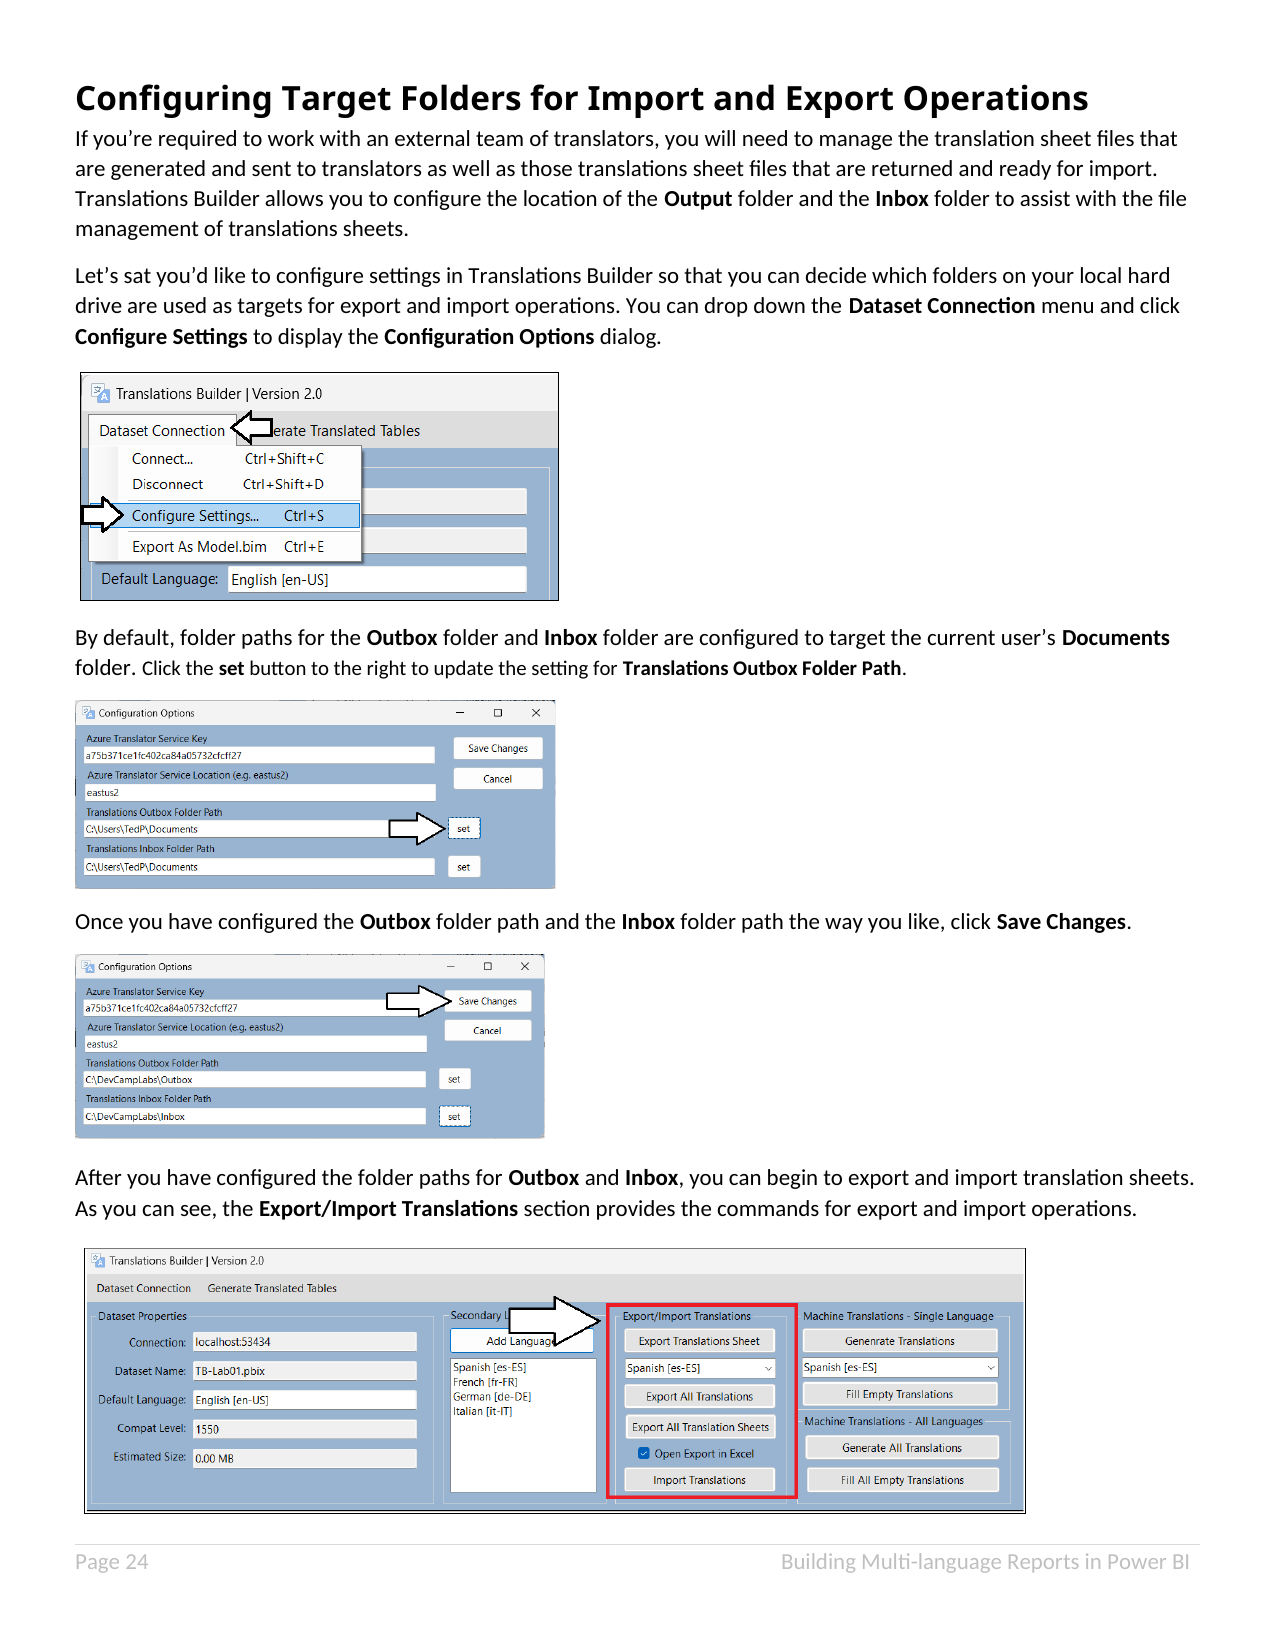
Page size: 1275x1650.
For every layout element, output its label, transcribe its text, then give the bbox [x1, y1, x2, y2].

text If you’re required to work with an external team of translators, you will need to manage the translation sheet files that are generated and sent to translators as well as those translations sheet files that are returned and ready for import. Translations Builder allows you to configure the location of the Output folder and the Inbox folder to assist with the file management of translations sheets. [75, 124, 1200, 243]
picture [75, 700, 556, 889]
picture [75, 368, 564, 605]
text After you have configured the folder paths for Outbox and Inbox, you can begin to export and import translation sheets. As you can see, the Export/Import Translations section provides the commands for export and import operations. [75, 1163, 1200, 1222]
subtitle Configuring Target Folders for Import and Export Operations [75, 75, 1200, 120]
text Once you have configured the Outbox folder path and the Inbox folder path the way you like, click Save Changes. [75, 907, 1200, 935]
picture [75, 1240, 1032, 1520]
picture [75, 954, 549, 1145]
text By default, folder paths for the Outbox folder and Inbox folder are configured to target the current user’s Documents folder. Click the set button to the right to update the setting for Translations Outbox Folder Path. [75, 623, 1200, 682]
text Let’s sat you’d like to configure settings in Translations Builder so that you can decide which folders on your local hard drive are used as targets for export and import operations. You can drop down the Dataset Connection menu and click Configure Settings to display the Configuration Options dialog. [75, 261, 1200, 350]
